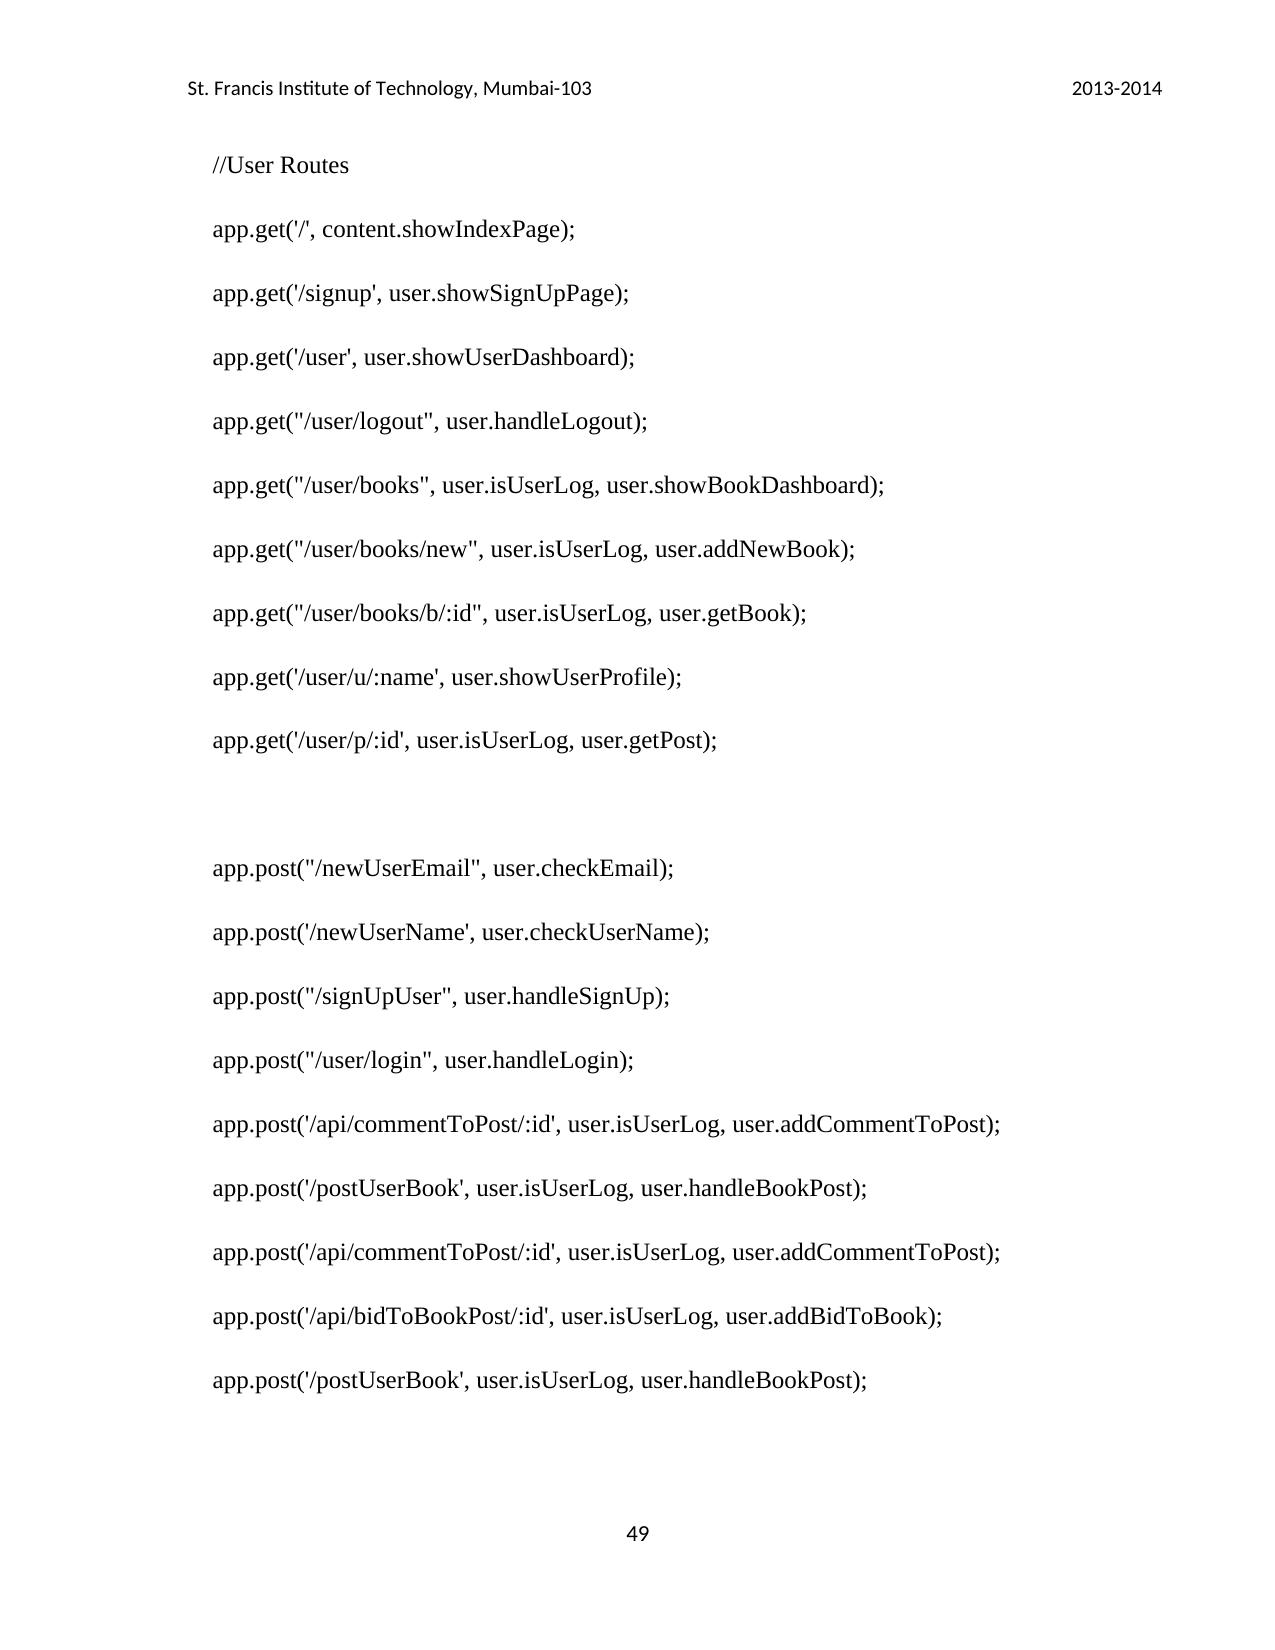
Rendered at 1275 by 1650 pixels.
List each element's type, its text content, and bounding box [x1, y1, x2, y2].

text app.post('/api/commentToPost/:id', user.isUserLog, user.addCommentToPost); [187, 1109, 1087, 1138]
text //User Routes [187, 150, 1087, 179]
text app.get("/user/books/new", user.isUserLog, user.addNewBook); [187, 534, 1087, 562]
text app.get("/user/books/b/:id", user.isUserLog, user.getBook); [187, 598, 1087, 626]
text app.post('/api/bidToBookPost/:id', user.isUserLog, user.addBidToBook); [187, 1301, 1087, 1330]
text app.post('/api/commentToPost/:id', user.isUserLog, user.addCommentToPost); [187, 1237, 1087, 1266]
text app.get('/', content.showIndexPage); [187, 214, 1087, 243]
text app.post("/user/login", user.handleLogin); [187, 1045, 1087, 1074]
text app.post("/newUserEmail", user.checkEmail); [187, 853, 1087, 882]
text app.get('/user/u/:name', user.showUserProfile); [187, 662, 1087, 690]
text app.post('/postUserBook', user.isUserLog, user.handleBookPost); [187, 1365, 1087, 1394]
text app.get("/user/logout", user.handleLogout); [187, 406, 1087, 434]
text app.get('/signup', user.showSignUpPage); [187, 278, 1087, 307]
text app.post("/signUpUser", user.handleSignUp); [187, 981, 1087, 1010]
text app.post('/postUserBook', user.isUserLog, user.handleBookPost); [187, 1173, 1087, 1202]
text app.get('/user/p/:id', user.isUserLog, user.getPost); [187, 726, 1087, 754]
text app.get("/user/books", user.isUserLog, user.showBookDashboard); [187, 470, 1087, 498]
text app.get('/user', user.showUserDashboard); [187, 342, 1087, 371]
text app.post('/newUserName', user.checkUserName); [187, 917, 1087, 946]
